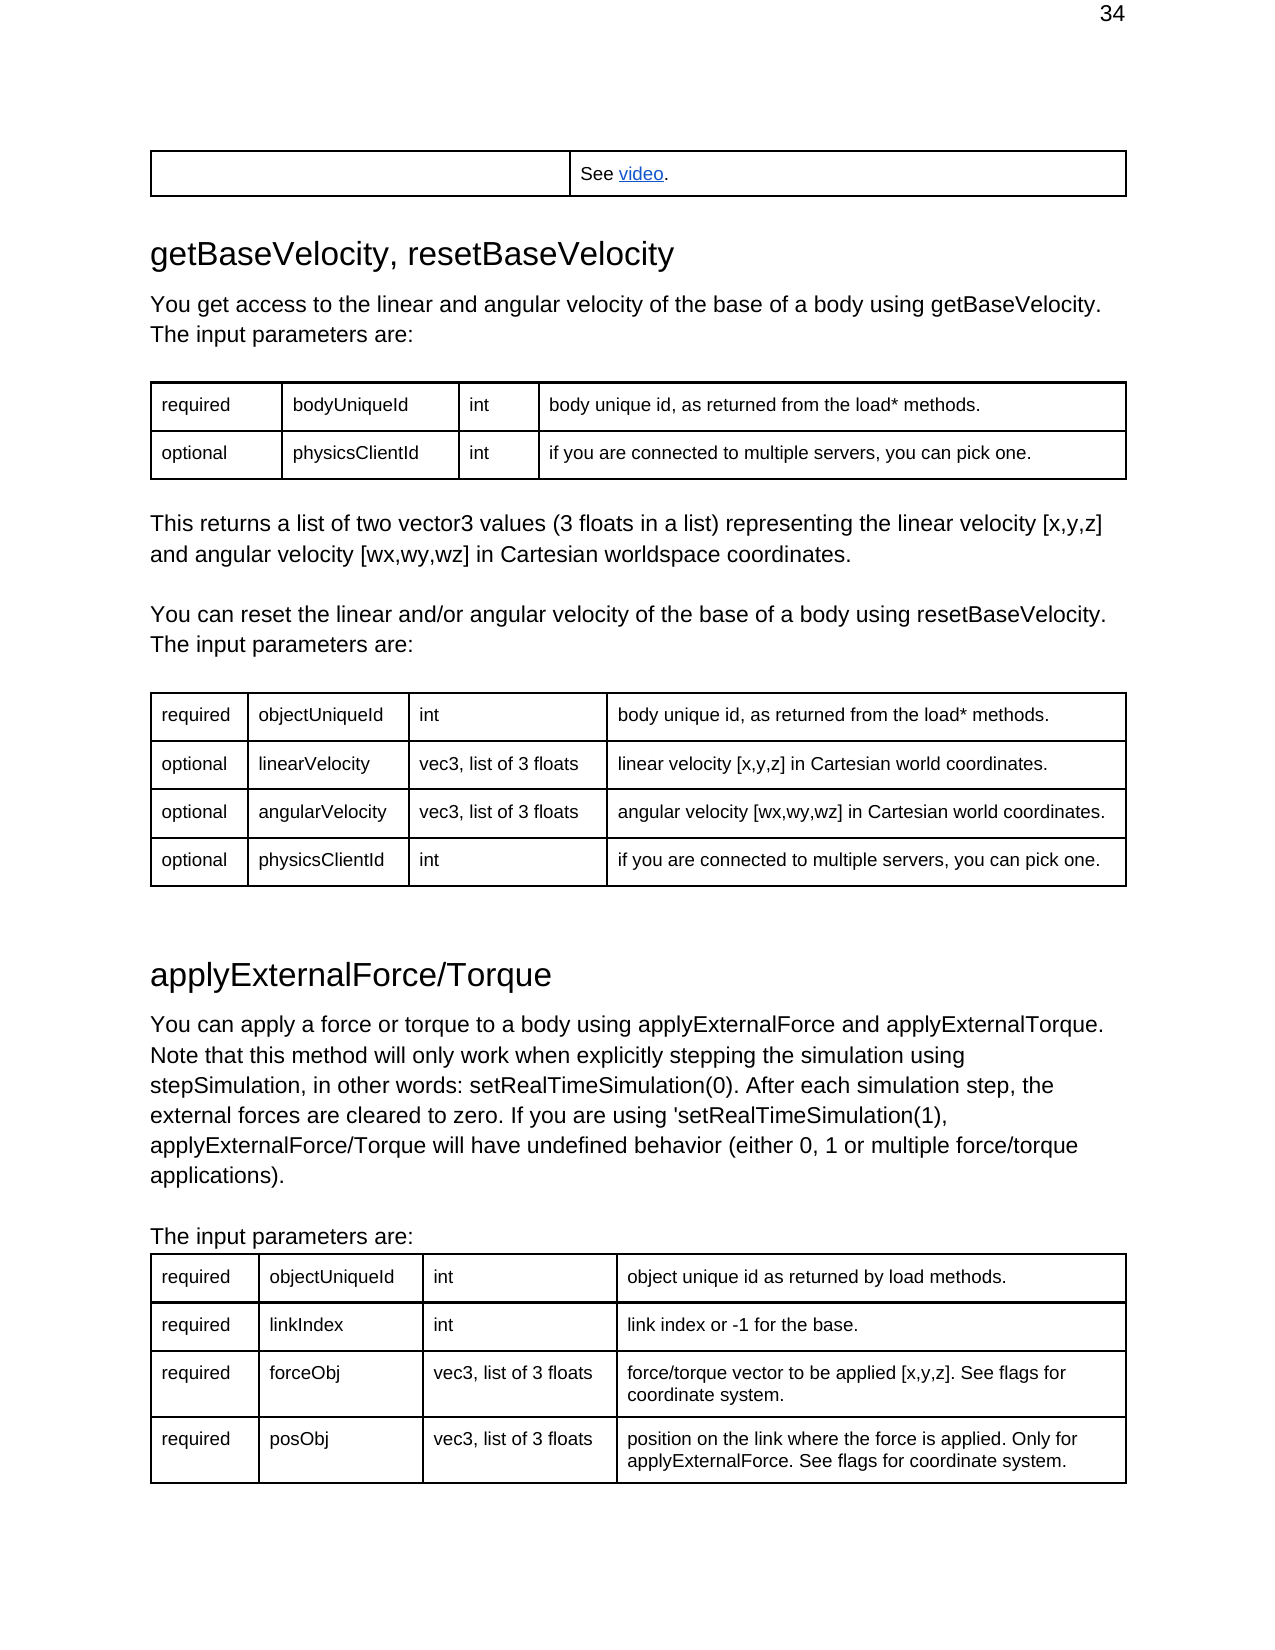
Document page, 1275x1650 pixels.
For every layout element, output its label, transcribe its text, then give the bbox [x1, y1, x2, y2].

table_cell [152, 152, 569, 194]
table_header bodyUniqueId [283, 384, 458, 430]
text You can apply a force or torque to a body using applyExternalForce and applyExternalTorque. Note that this method will only work when explicitly stepping the simulation using stepSimulation, in other words: setRealTimeSimulation(0). After each simulation step, the external forces are cleared to zero. If you are using 'setRealTimeSimulation(1), applyExternalForce/Torque will have undefined behavior (either 0, 1 or multiple force/torque applications). [150, 1011, 1125, 1189]
subtitle applyExternalForce/Torque [150, 955, 1125, 993]
text This returns a list of two vector3 values (3 floats in a list) representing the linear velocity [x,y,z] and angular velocity [wx,wy,wz] in Cartesian worldspace coordinates. [150, 510, 1125, 567]
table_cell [571, 152, 1125, 194]
table_header objectUniqueId [260, 1255, 422, 1301]
table_cell linearVelocity [249, 742, 408, 788]
table_cell optional [152, 432, 281, 478]
table_cell position on the link where the force is applied. Only for applyExternalForce. See flags for coordinate system. [618, 1418, 1125, 1482]
table_cell optional [152, 742, 247, 788]
table_cell linkIndex [260, 1304, 422, 1350]
table_cell required [152, 1304, 258, 1350]
table_cell optional [152, 839, 247, 885]
table_cell vec3, list of 3 floats [410, 790, 606, 837]
table_cell int [460, 432, 538, 478]
table_header body unique id, as returned from the load* methods. [540, 384, 1125, 430]
table_header int [410, 694, 606, 740]
table_cell angular velocity [wx,wy,wz] in Cartesian world coordinates. [608, 790, 1125, 837]
table_cell posObj [260, 1418, 422, 1482]
table_header objectUniqueId [249, 694, 408, 740]
table_cell vec3, list of 3 floats [424, 1352, 616, 1416]
table_cell if you are connected to multiple servers, you can pick one. [540, 432, 1125, 478]
table_header required [152, 384, 281, 430]
table_cell int [424, 1304, 616, 1350]
text You get access to the linear and angular velocity of the base of a body using getBaseVelocity. The input parameters are: [150, 291, 1125, 347]
table_header int [460, 384, 538, 430]
table_header object unique id as returned by load methods. [618, 1255, 1125, 1301]
table_header body unique id, as returned from the load* methods. [608, 694, 1125, 740]
table_cell optional [152, 790, 247, 837]
text The input parameters are: [150, 1223, 1125, 1249]
table_cell physicsClientId [249, 839, 408, 885]
table_header int [424, 1255, 616, 1301]
table_cell angularVelocity [249, 790, 408, 837]
table_cell linear velocity [x,y,z] in Cartesian world coordinates. [608, 742, 1125, 788]
table_cell int [410, 839, 606, 885]
table_header required [152, 1255, 258, 1301]
table_cell required [152, 1418, 258, 1482]
table_cell forceObj [260, 1352, 422, 1416]
table_cell required [152, 1352, 258, 1416]
table_header required [152, 694, 247, 740]
text You can reset the linear and/or angular velocity of the base of a body using resetBaseVelocity. The input parameters are: [150, 601, 1125, 657]
table_cell physicsClientId [283, 432, 458, 478]
table_cell vec3, list of 3 floats [410, 742, 606, 788]
table_cell link index or -1 for the base. [618, 1304, 1125, 1350]
table_cell if you are connected to multiple servers, you can pick one. [608, 839, 1125, 885]
table_cell vec3, list of 3 floats [424, 1418, 616, 1482]
table_cell force/torque vector to be applied [x,y,z]. See flags for coordinate system. [618, 1352, 1125, 1416]
subtitle getBaseVelocity, resetBaseVelocity [150, 234, 1125, 272]
